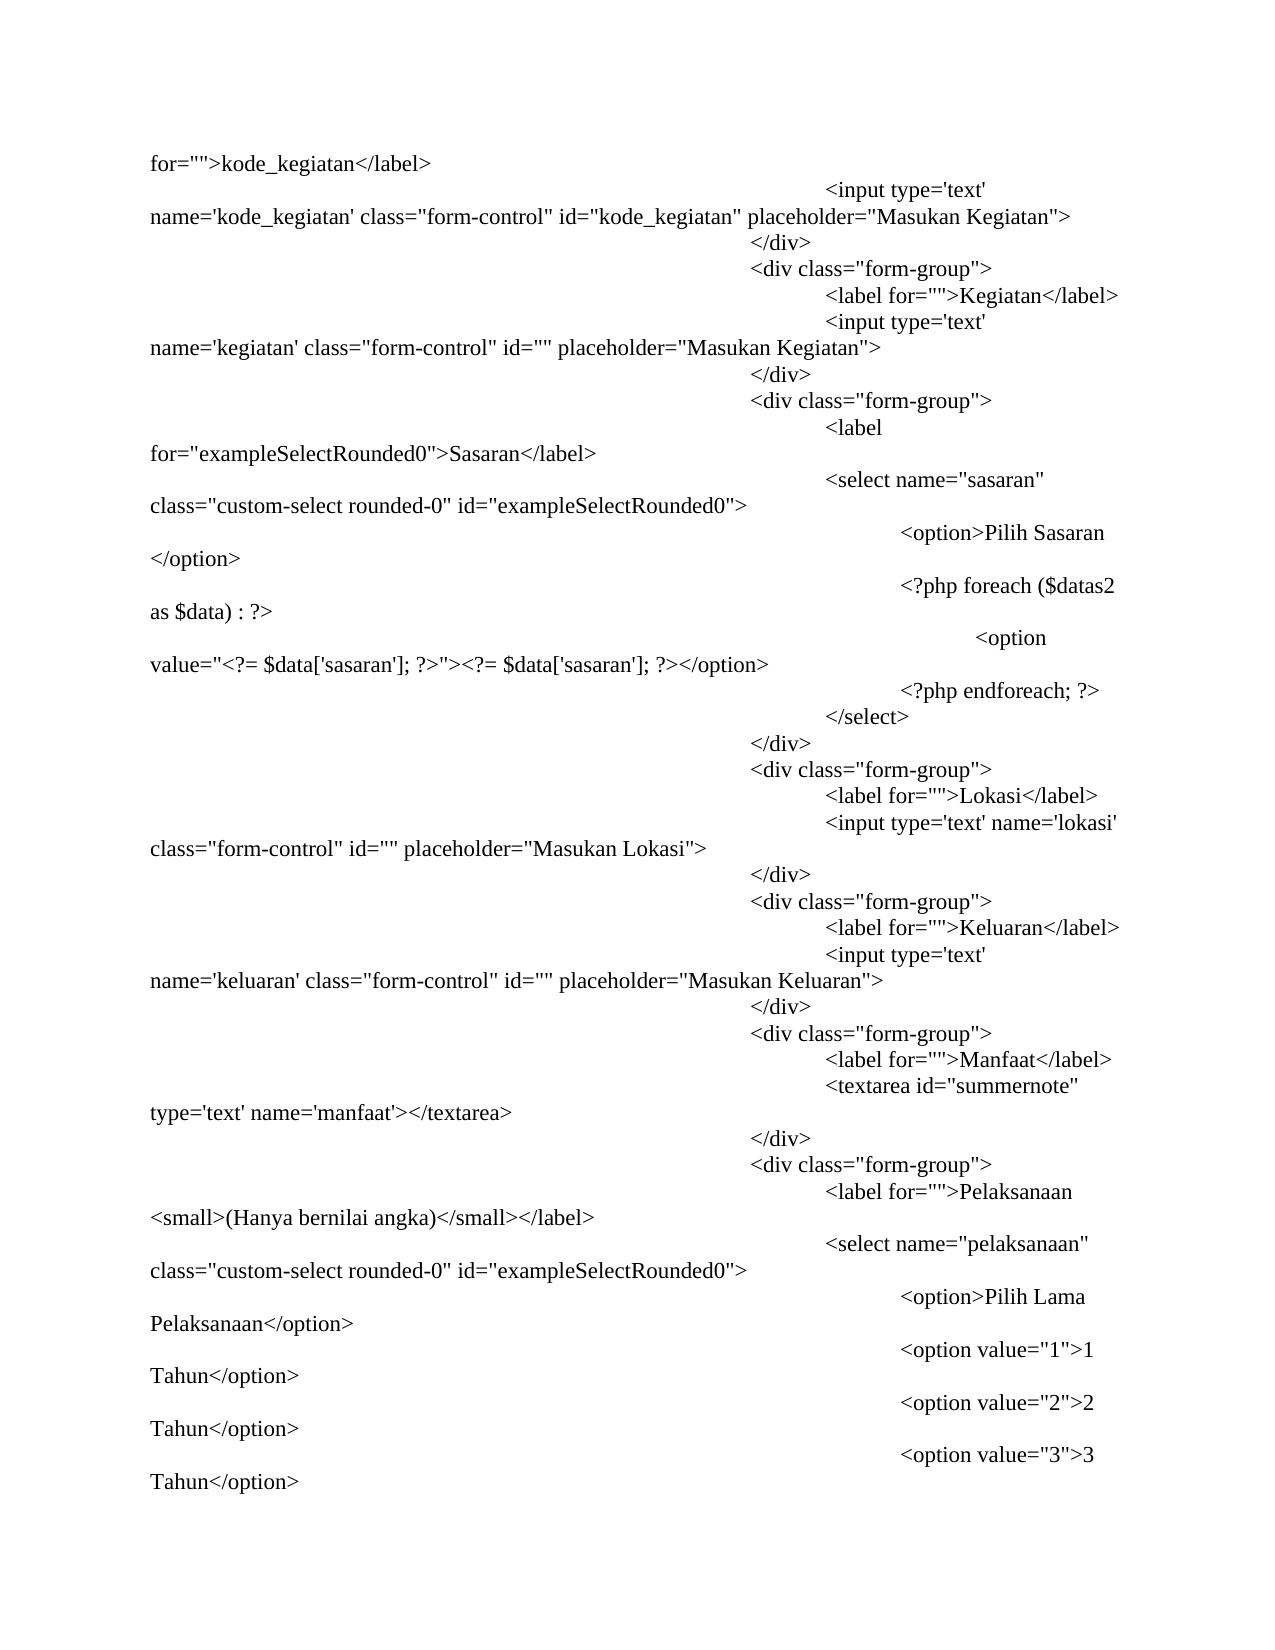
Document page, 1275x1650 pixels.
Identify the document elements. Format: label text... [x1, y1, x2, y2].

text <select name="pelaksanaan" class="custom-select rounded-0" id="exampleSelectRounded0"> [150, 1231, 1125, 1283]
text <input type='text' name='lokasi' class="form-control" id="" placeholder="Masukan Lokasi"> [150, 809, 1125, 862]
text <option value="<?= $data['sasaran']; ?>"><?= $data['sasaran']; ?></option> [150, 624, 1125, 677]
text <div class="form-group"> [150, 255, 1125, 282]
text </div> [150, 361, 1125, 387]
text <?php endforeach; ?> [150, 677, 1125, 703]
text </div> [150, 993, 1125, 1020]
text </div> [150, 862, 1125, 888]
text <label for="exampleSelectRounded0">Sasaran</label> [150, 413, 1125, 466]
text <div class="form-group"> [150, 387, 1125, 413]
text <option value="3">3 Tahun</option> [150, 1441, 1125, 1494]
text <?php foreach ($datas2 as $data) : ?> [150, 572, 1125, 624]
text <textarea id="summernote" type='text' name='manfaat'></textarea> [150, 1072, 1125, 1125]
text <option value="2">2 Tahun</option> [150, 1389, 1125, 1441]
text <label for="">Keluaran</label> [150, 914, 1125, 941]
text <label for="">Manfaat</label> [150, 1046, 1125, 1072]
text <input type='text' name='kode_kegiatan' class="form-control" id="kode_kegiatan" placeholder="Masukan Kegiatan"> [150, 176, 1125, 229]
text <option>Pilih Sasaran </option> [150, 519, 1125, 572]
text <option>Pilih Lama Pelaksanaan</option> [150, 1283, 1125, 1336]
text <option value="1">1 Tahun</option> [150, 1336, 1125, 1389]
text <div class="form-group"> [150, 888, 1125, 914]
text </div> [150, 730, 1125, 756]
text <div class="form-group"> [150, 1151, 1125, 1178]
text <input type='text' name='keluaran' class="form-control" id="" placeholder="Masukan Keluaran"> [150, 941, 1125, 993]
text </select> [150, 703, 1125, 730]
text </div> [150, 1125, 1125, 1151]
text <select name="sasaran" class="custom-select rounded-0" id="exampleSelectRounded0"> [150, 466, 1125, 519]
text </div> [150, 229, 1125, 255]
text <label for="">Pelaksanaan <small>(Hanya bernilai angka)</small></label> [150, 1178, 1125, 1231]
text <div class="form-group"> [150, 1020, 1125, 1046]
text <label for="">Lokasi</label> [150, 782, 1125, 809]
text <input type='text' name='kegiatan' class="form-control" id="" placeholder="Masukan Kegiatan"> [150, 308, 1125, 361]
text <div class="form-group"> [150, 756, 1125, 782]
text <label for="">Kegiatan</label> [150, 282, 1125, 308]
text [150, 150, 1125, 176]
